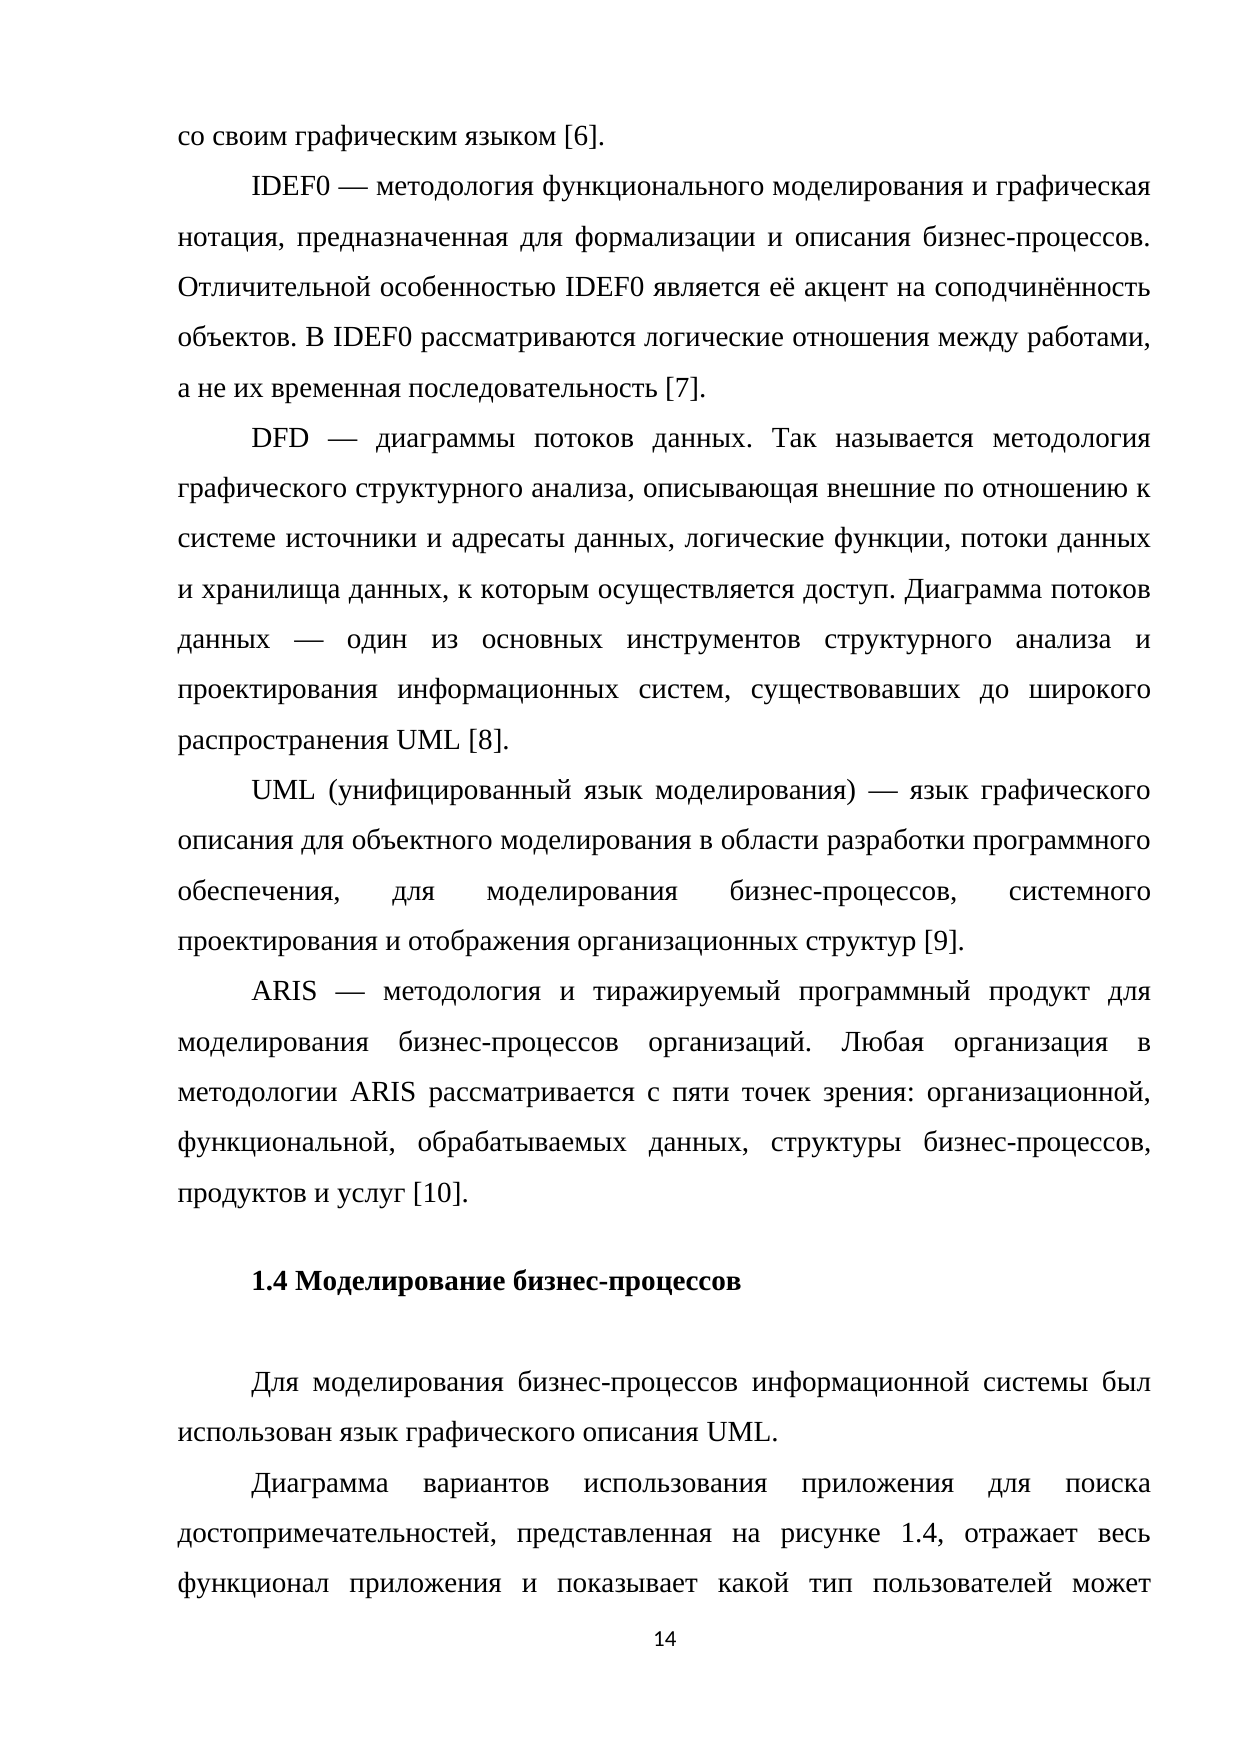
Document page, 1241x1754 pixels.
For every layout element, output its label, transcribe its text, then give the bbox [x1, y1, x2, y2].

text UML (унифицированный язык моделирования) — язык графического описания для объектного моделирования в области разработки программного обеспечения, для моделирования бизнес-процессов, системного проектирования и отображения организационных структур [9]. [177, 772, 1152, 957]
text IDEF0 — методология функционального моделирования и графическая нотация, предназначенная для формализации и описания бизнес-процессов. Отличительной особенностью IDEF0 является её акцент на соподчинённость объектов. В IDEF0 рассматриваются логические отношения между работами, а не их временная последовательность [7]. [177, 168, 1152, 403]
text DFD — диаграммы потоков данных. Так называется методология графического структурного анализа, описывающая внешние по отношению к системе источники и адресаты данных, логические функции, потоки данных и хранилища данных, к которым осуществляется доступ. Диаграмма потоков данных — один из основных инструментов структурного анализа и проектирования информационных систем, существовавших до широкого распространения UML [8]. [177, 420, 1152, 755]
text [177, 118, 1152, 152]
subtitle 1.4 Моделирование бизнес-процессов [177, 1263, 1152, 1297]
text Для моделирования бизнес-процессов информационной системы был использован язык графического описания UML. [177, 1364, 1152, 1448]
text ARIS — методология и тиражируемый программный продукт для моделирования бизнес-процессов организаций. Любая организация в методологии ARIS рассматривается с пяти точек зрения: организационной, функциональной, обрабатываемых данных, структуры бизнес-процессов, продуктов и услуг [10]. [177, 973, 1152, 1208]
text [177, 1465, 1152, 1599]
